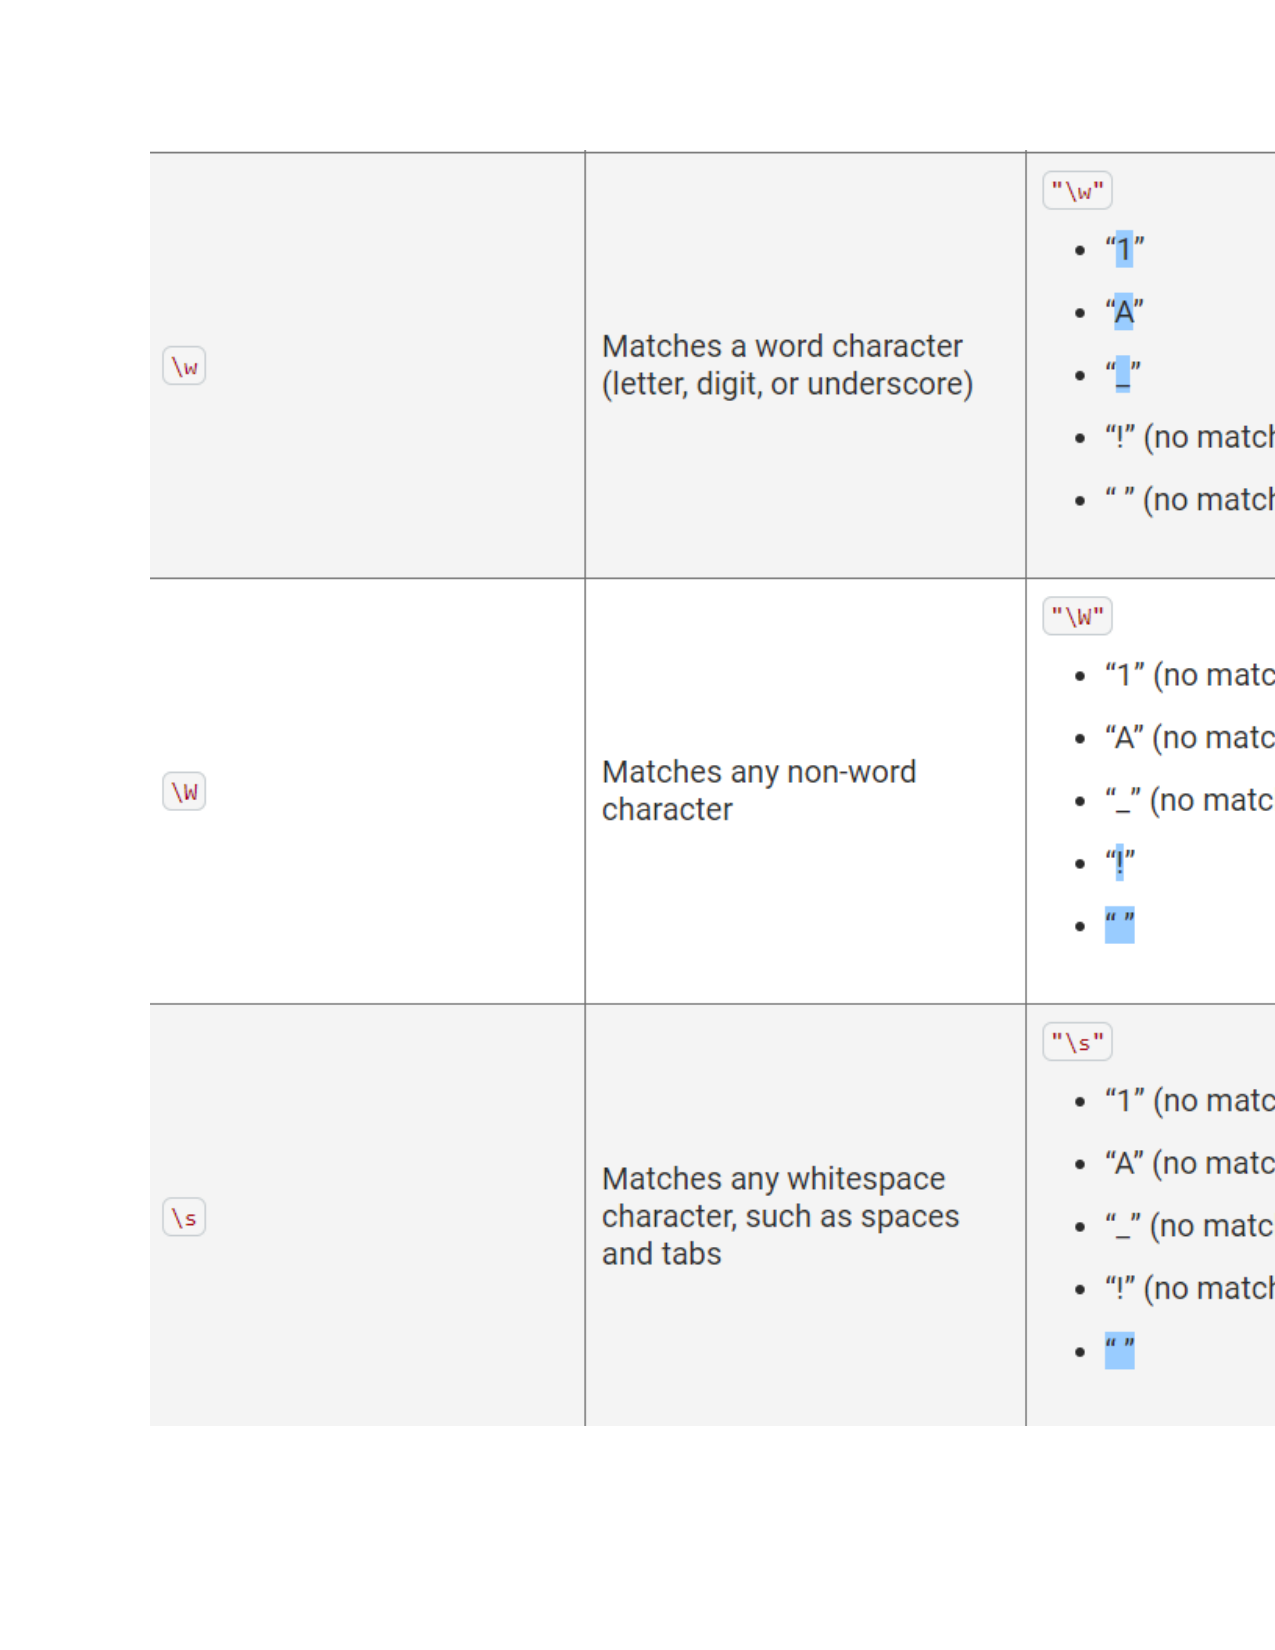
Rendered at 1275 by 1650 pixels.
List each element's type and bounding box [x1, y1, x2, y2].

picture [150, 150, 1275, 1426]
